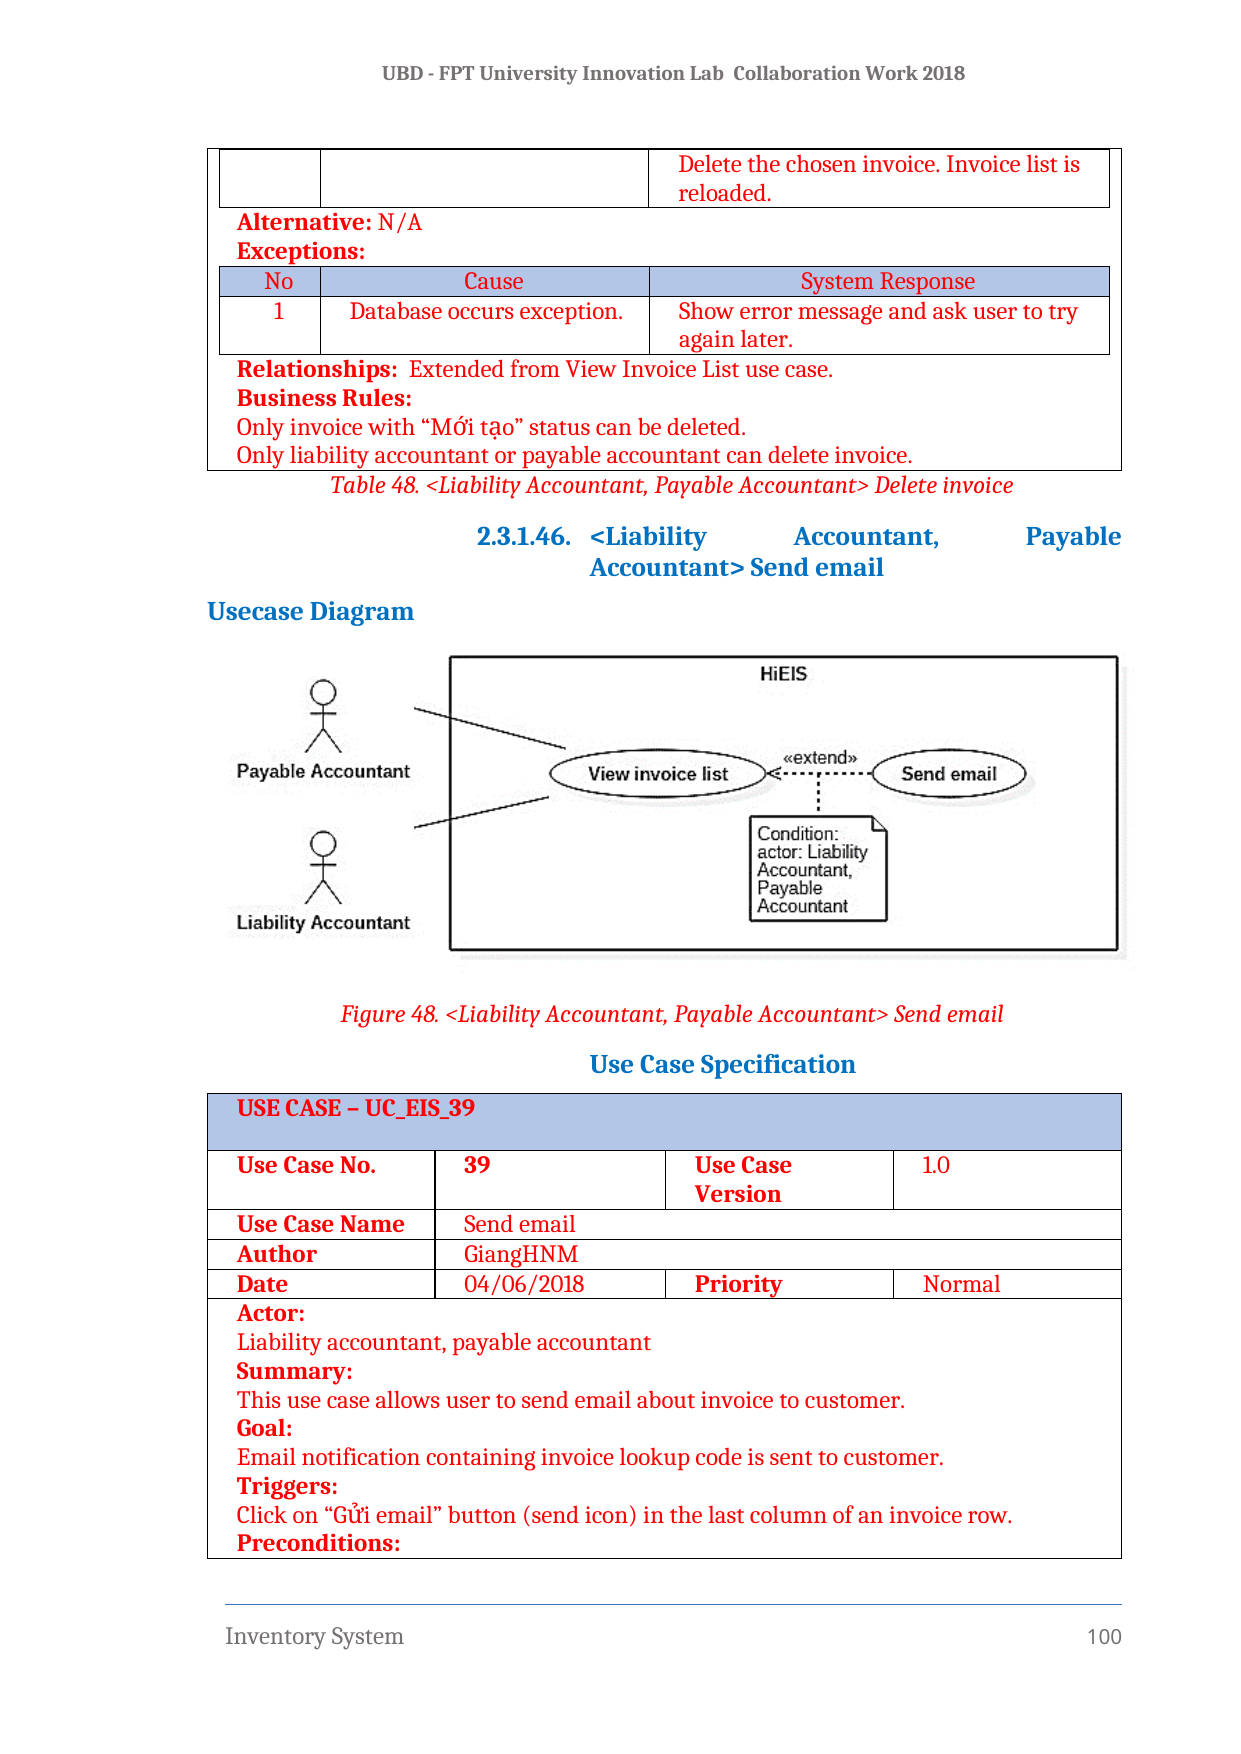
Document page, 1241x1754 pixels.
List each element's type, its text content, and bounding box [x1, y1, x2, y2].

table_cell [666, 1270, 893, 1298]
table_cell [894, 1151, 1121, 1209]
text <Liability Accountant, Payable Accountant> Send email [477, 521, 1122, 583]
list Usecase Diagram [207, 596, 1122, 627]
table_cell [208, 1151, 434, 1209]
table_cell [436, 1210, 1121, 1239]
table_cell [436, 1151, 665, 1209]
picture [224, 639, 1141, 975]
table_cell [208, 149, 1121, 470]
list Use Case Specification [589, 1049, 1122, 1081]
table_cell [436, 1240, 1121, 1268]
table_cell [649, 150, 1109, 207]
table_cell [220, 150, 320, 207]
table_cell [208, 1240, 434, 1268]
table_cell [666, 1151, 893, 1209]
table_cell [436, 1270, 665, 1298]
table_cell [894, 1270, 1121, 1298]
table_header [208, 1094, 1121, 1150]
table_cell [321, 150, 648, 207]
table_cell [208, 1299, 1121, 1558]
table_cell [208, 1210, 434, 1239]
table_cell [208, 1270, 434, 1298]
